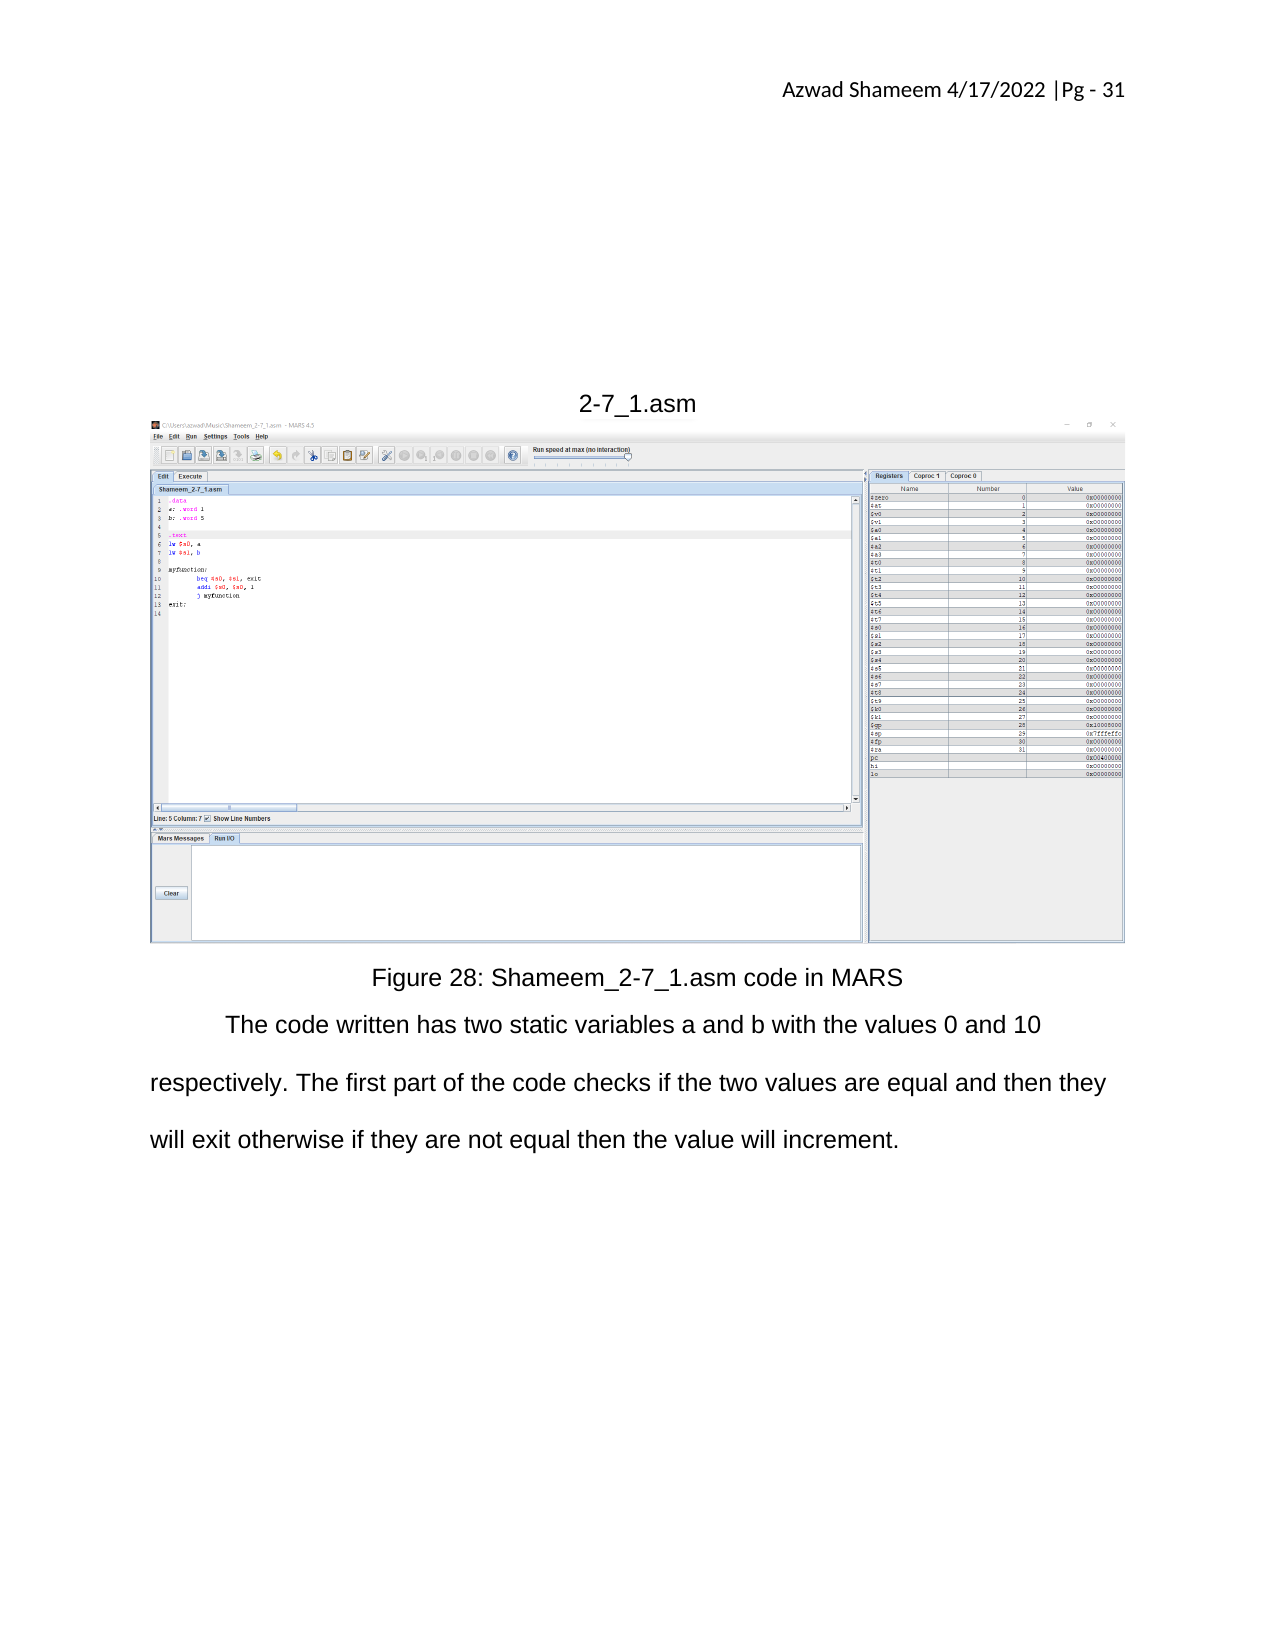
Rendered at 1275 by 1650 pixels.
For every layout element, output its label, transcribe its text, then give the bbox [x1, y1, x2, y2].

subtitle 2-7_1.asm [150, 388, 1125, 417]
text Figure 28: Shameem_2-7_1.asm code in MARS [150, 963, 1125, 991]
picture [150, 419, 1125, 944]
text The code written has two static variables a and b with the values 0 and 10 respectively. The first part of the code checks if the two values are equal and then they will exit otherwise if they are not equal then the value will increment. [150, 1010, 1125, 1154]
